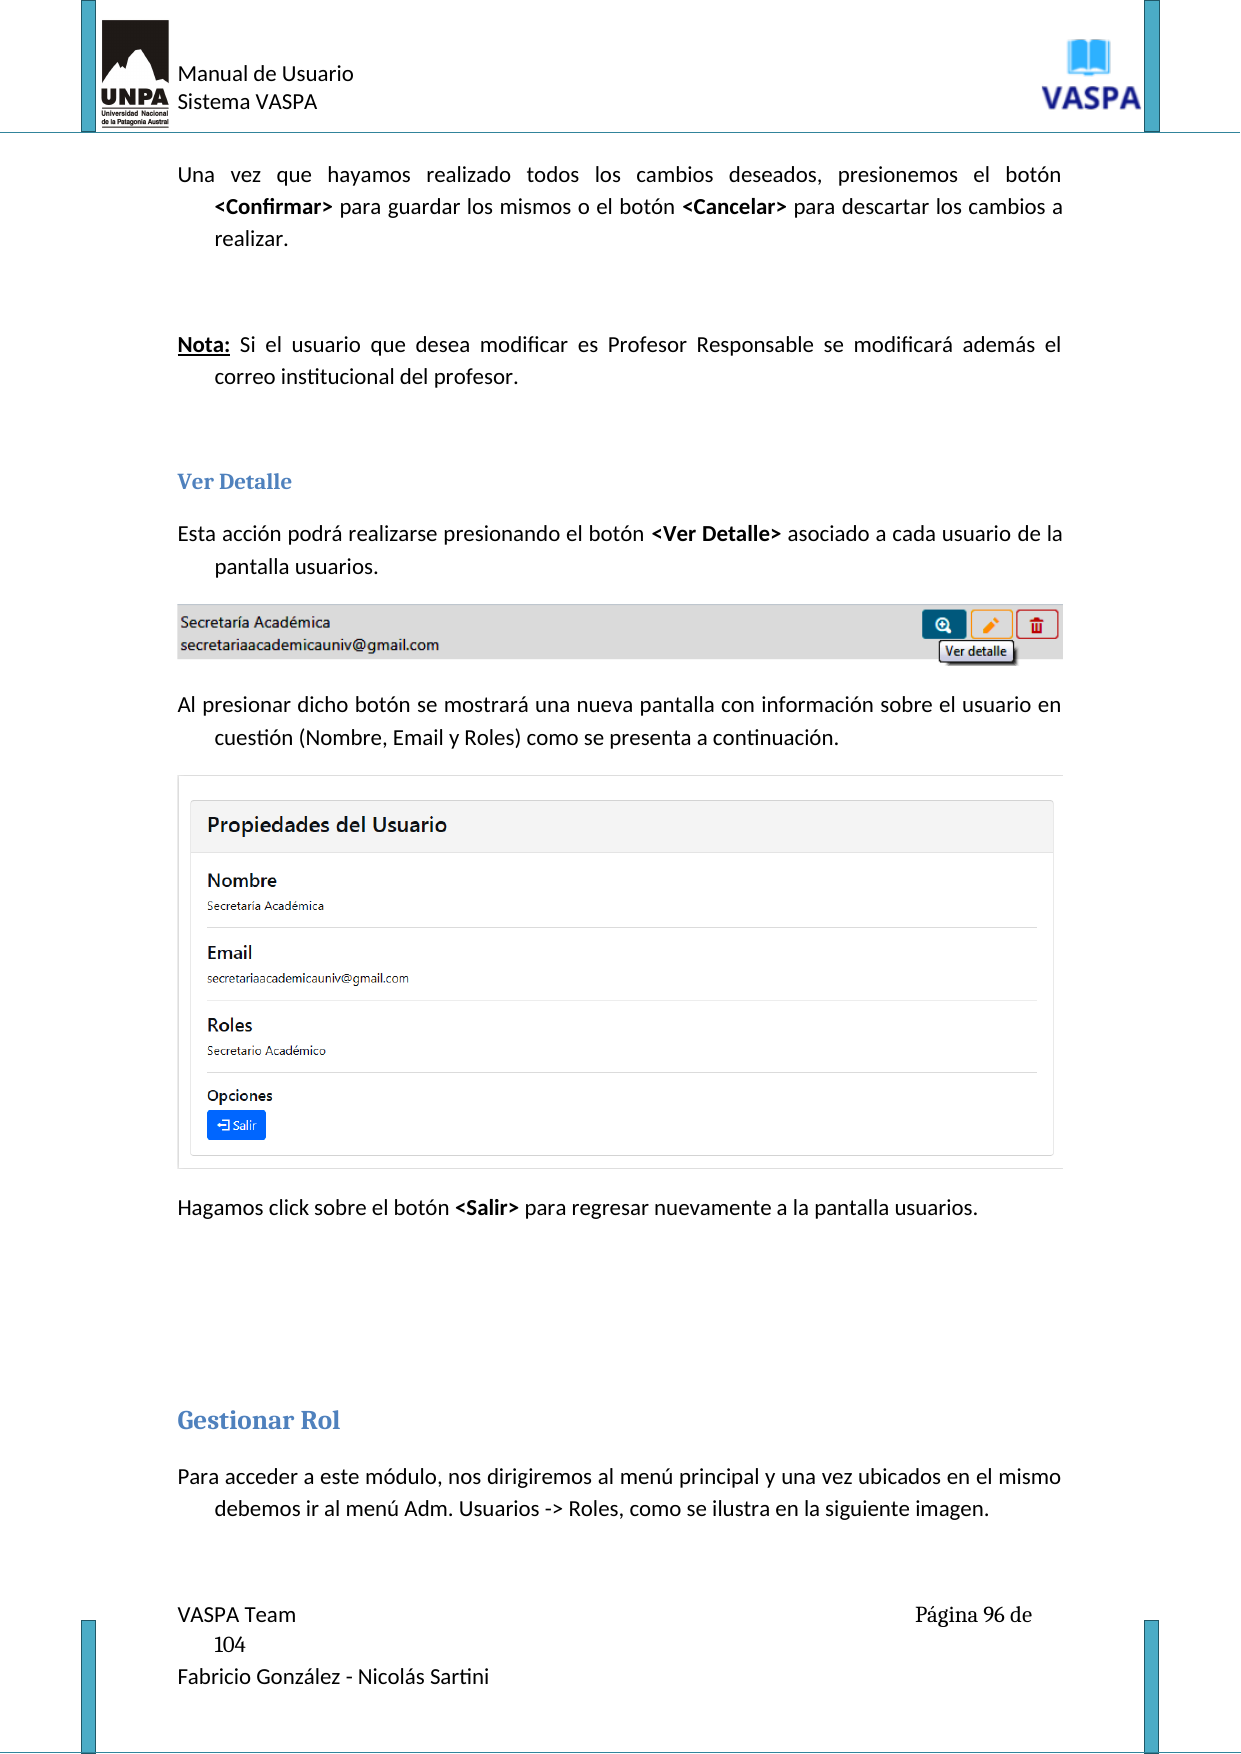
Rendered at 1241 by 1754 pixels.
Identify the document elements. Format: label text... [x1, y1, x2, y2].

text Nota: Si el usuario que desea modificar es Profesor Responsable se modificará además el correo institucional del profesor. [177, 330, 1063, 391]
text Esta acción podrá realizarse presionando el botón <Ver Detalle> asociado a cada usuario de la pantalla usuarios. [177, 519, 1063, 580]
picture [177, 775, 1063, 1169]
picture [1036, 19, 1146, 129]
picture [177, 604, 1063, 666]
text Una vez que hayamos realizado todos los cambios deseados, presionemos el botón <Confirmar> para guardar los mismos o el botón <Cancelar> para descartar los cambios a realizar. [177, 160, 1063, 252]
text Gestionar Rol [177, 1405, 1063, 1437]
text Ver Detalle [177, 468, 1063, 495]
picture [100, 18, 170, 129]
text Hagamos click sobre el botón <Salir> para regresar nuevamente a la pantalla usuarios. [177, 1193, 1063, 1221]
text Para acceder a este módulo, nos dirigiremos al menú principal y una vez ubicados en el mismo debemos ir al menú Adm. Usuarios -> Roles, como se ilustra en la siguiente imagen. [177, 1462, 1063, 1522]
text Al presionar dicho botón se mostrará una nueva pantalla con información sobre el usuario en cuestión (Nombre, Email y Roles) como se presenta a continuación. [177, 691, 1063, 751]
